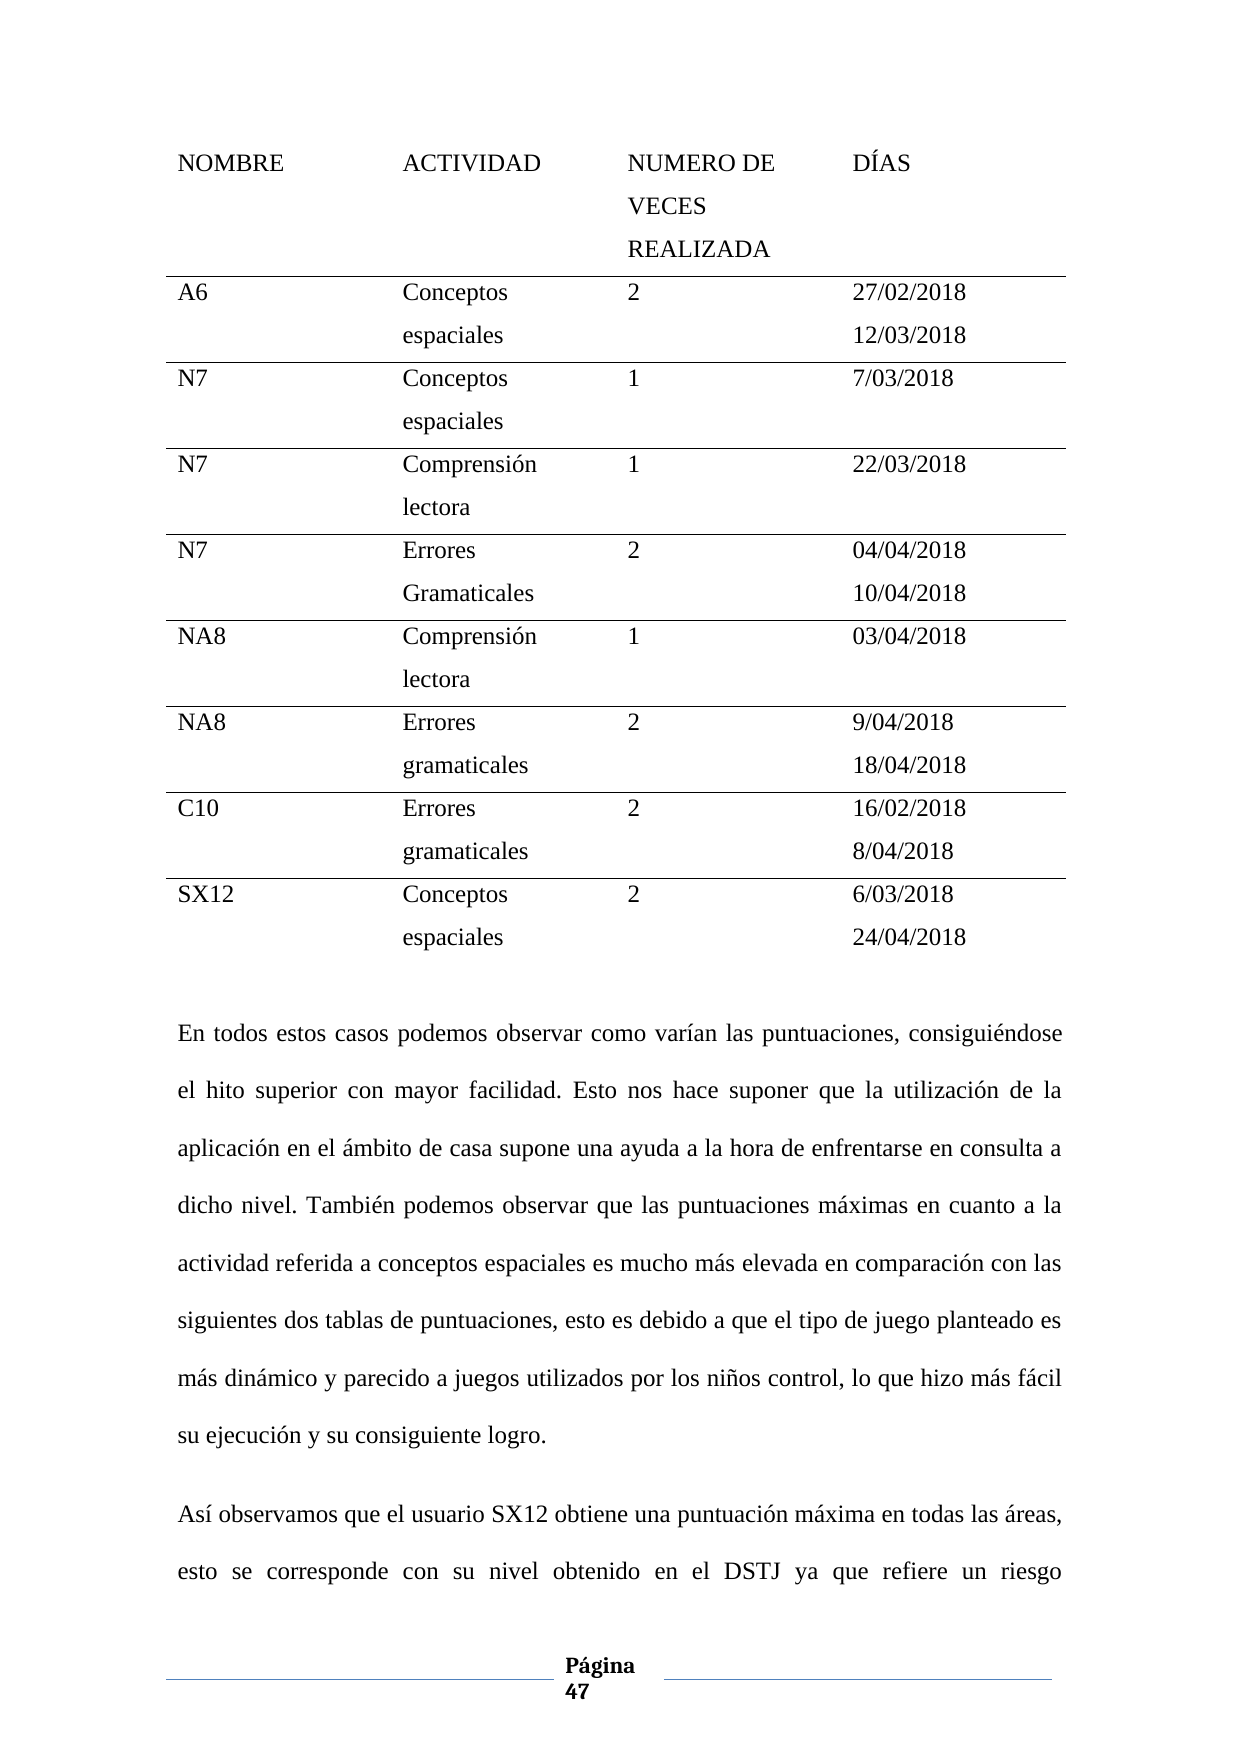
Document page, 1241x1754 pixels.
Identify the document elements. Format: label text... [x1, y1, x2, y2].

table_cell N7 [166, 449, 391, 534]
table_cell Errores gramaticales [391, 707, 616, 792]
table_cell Conceptos espaciales [391, 277, 616, 362]
text En todos estos casos podemos observar como varían las puntuaciones, consiguiéndose el hito superior con mayor facilidad. Esto nos hace suponer que la utilización de la aplicación en el ámbito de casa supone una ayuda a la hora de enfrentarse en consulta a dicho nivel. También podemos observar que las puntuaciones máximas en cuanto a la actividad referida a conceptos espaciales es mucho más elevada en comparación con las siguientes dos tablas de puntuaciones, esto es debido a que el tipo de juego planteado es más dinámico y parecido a juegos utilizados por los niños control, lo que hizo más fácil su ejecución y su consiguiente logro. [177, 1018, 1063, 1449]
table_header ACTIVIDAD [391, 148, 616, 276]
table_cell 04/04/2018 10/04/2018 [841, 535, 1066, 620]
table_header NUMERO DE VECES REALIZADA [616, 148, 841, 276]
table_cell N7 [166, 363, 391, 448]
table_header DÍAS [841, 148, 1066, 276]
table_cell 1 [616, 449, 841, 534]
table_cell 2 [616, 277, 841, 362]
table_cell 7/03/2018 [841, 363, 1066, 448]
table_cell SX12 [166, 879, 391, 964]
table_cell Conceptos espaciales [391, 879, 616, 964]
table_cell Errores Gramaticales [391, 535, 616, 620]
table_cell Conceptos espaciales [391, 363, 616, 448]
table_cell Comprensión lectora [391, 621, 616, 706]
table_cell 2 [616, 707, 841, 792]
table_cell 1 [616, 621, 841, 706]
table_cell N7 [166, 535, 391, 620]
table_cell 03/04/2018 [841, 621, 1066, 706]
table_cell Errores gramaticales [391, 793, 616, 878]
table_cell NA8 [166, 621, 391, 706]
table_cell 27/02/2018 12/03/2018 [841, 277, 1066, 362]
table_cell 16/02/2018 8/04/2018 [841, 793, 1066, 878]
table_cell 1 [616, 363, 841, 448]
table_cell 6/03/2018 24/04/2018 [841, 879, 1066, 964]
table_cell A6 [166, 277, 391, 362]
table_cell 22/03/2018 [841, 449, 1066, 534]
table_cell 9/04/2018 18/04/2018 [841, 707, 1066, 792]
table_header NOMBRE [166, 148, 391, 276]
table_cell 2 [616, 879, 841, 964]
table_cell 2 [616, 535, 841, 620]
table_cell C10 [166, 793, 391, 878]
table_cell 2 [616, 793, 841, 878]
table_cell Comprensión lectora [391, 449, 616, 534]
table_cell NA8 [166, 707, 391, 792]
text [177, 1499, 1063, 1585]
